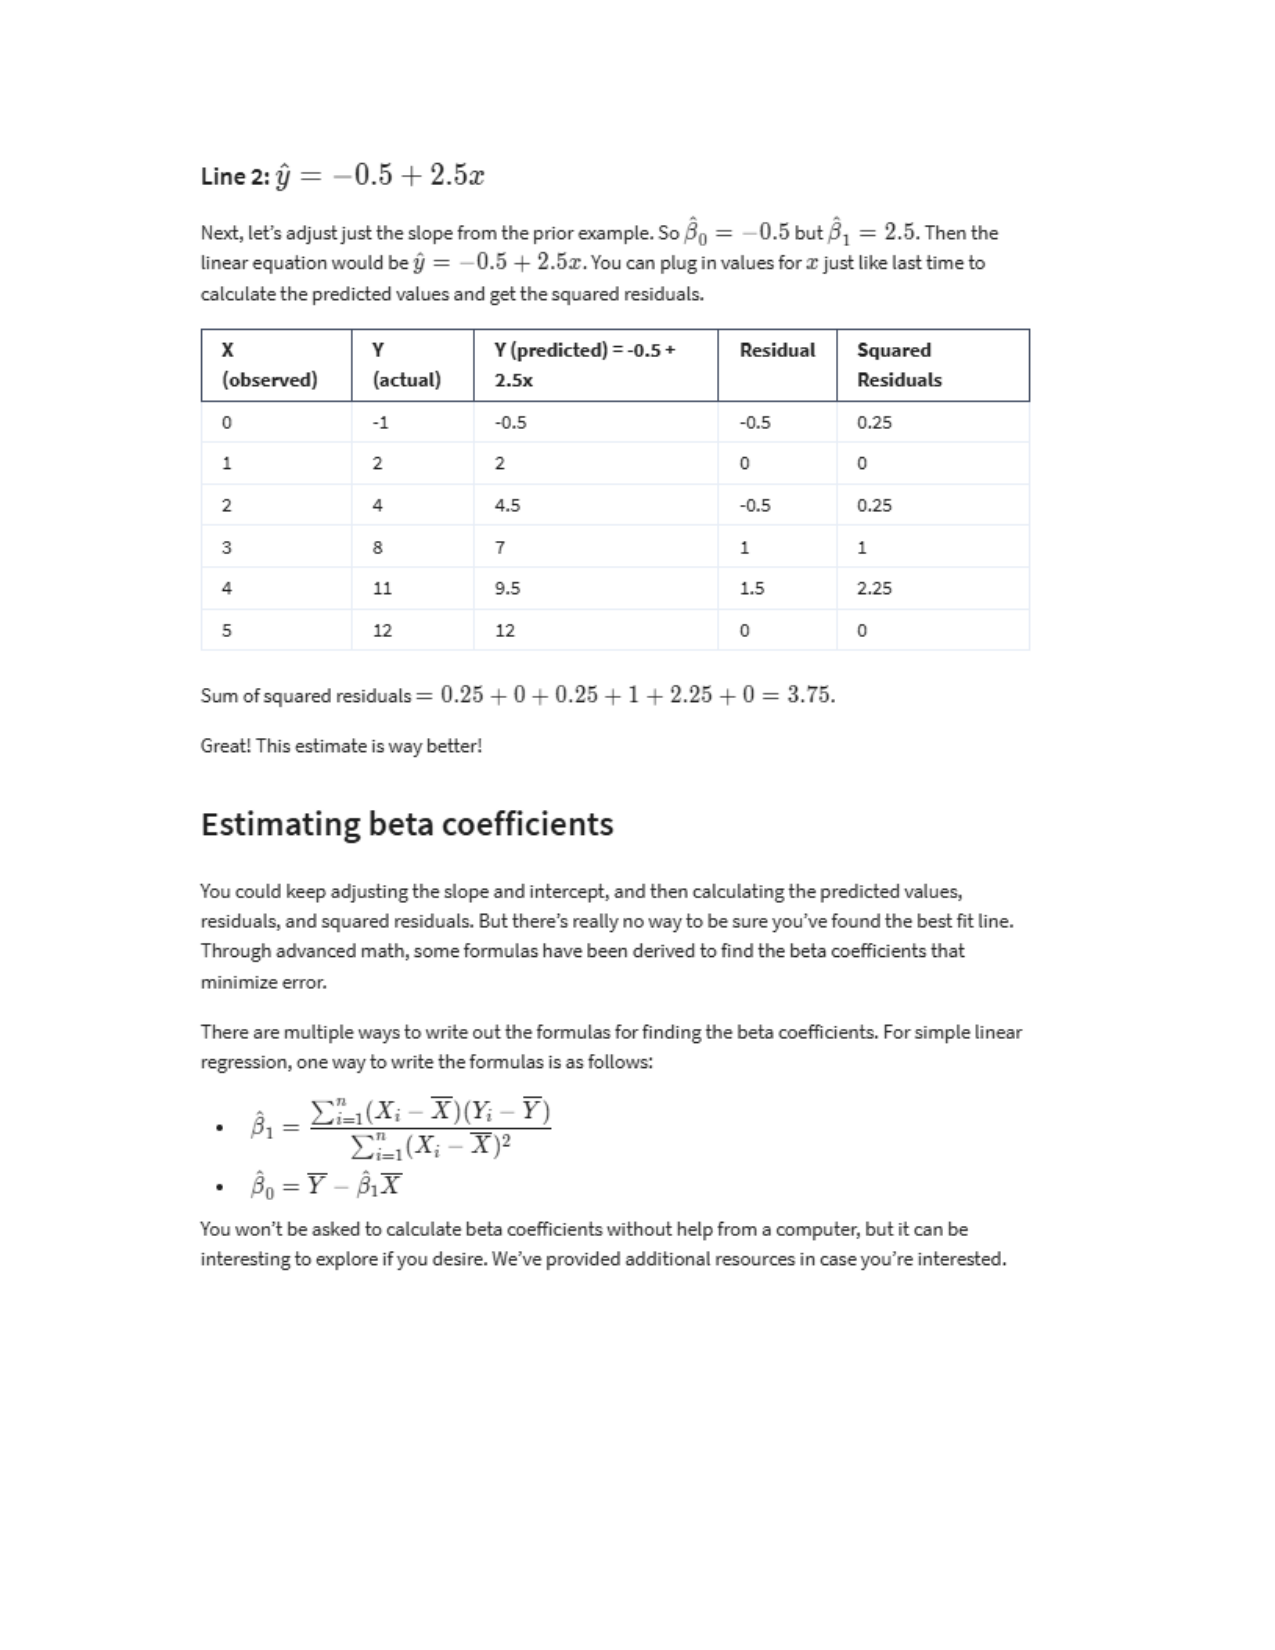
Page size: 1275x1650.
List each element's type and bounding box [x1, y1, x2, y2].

picture [187, 150, 1050, 1286]
